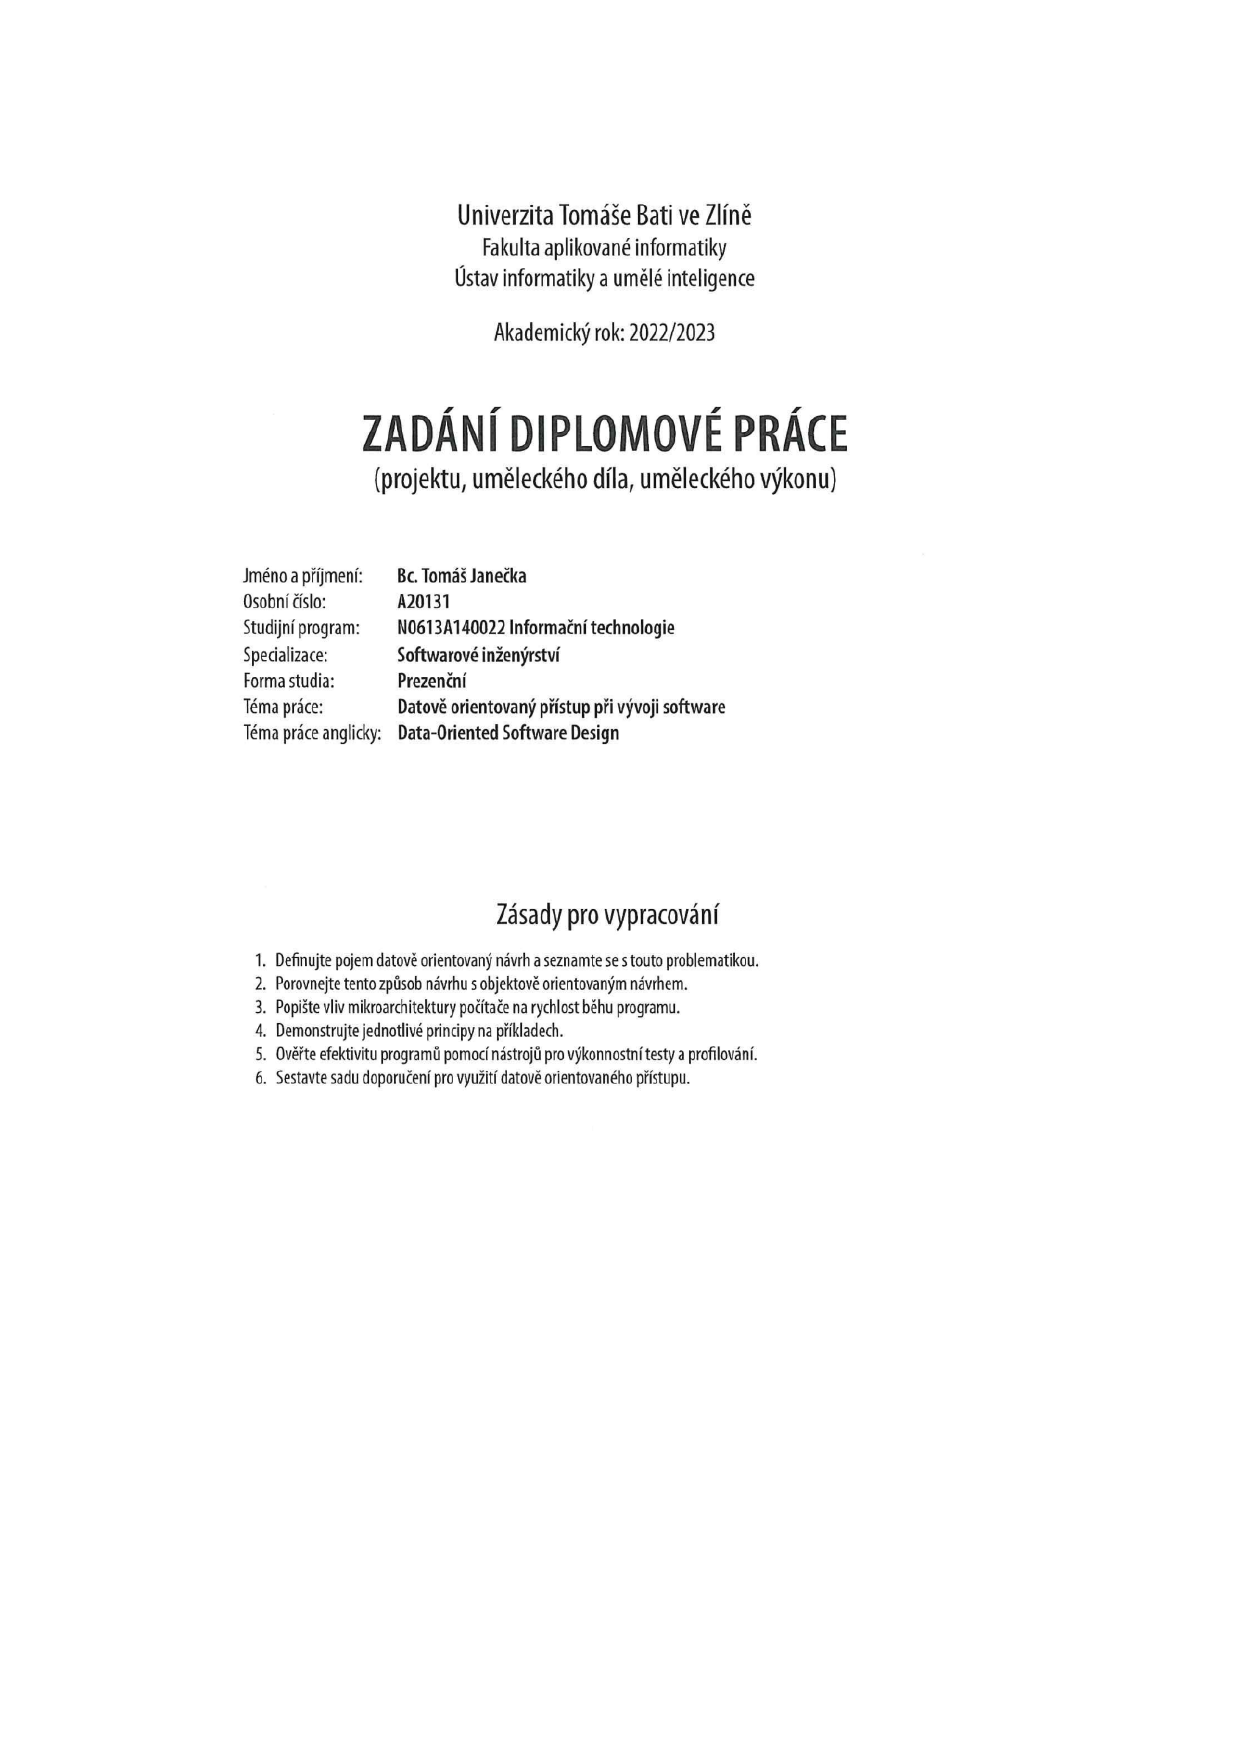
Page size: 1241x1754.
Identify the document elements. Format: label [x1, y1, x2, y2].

picture [147, 118, 1064, 1410]
